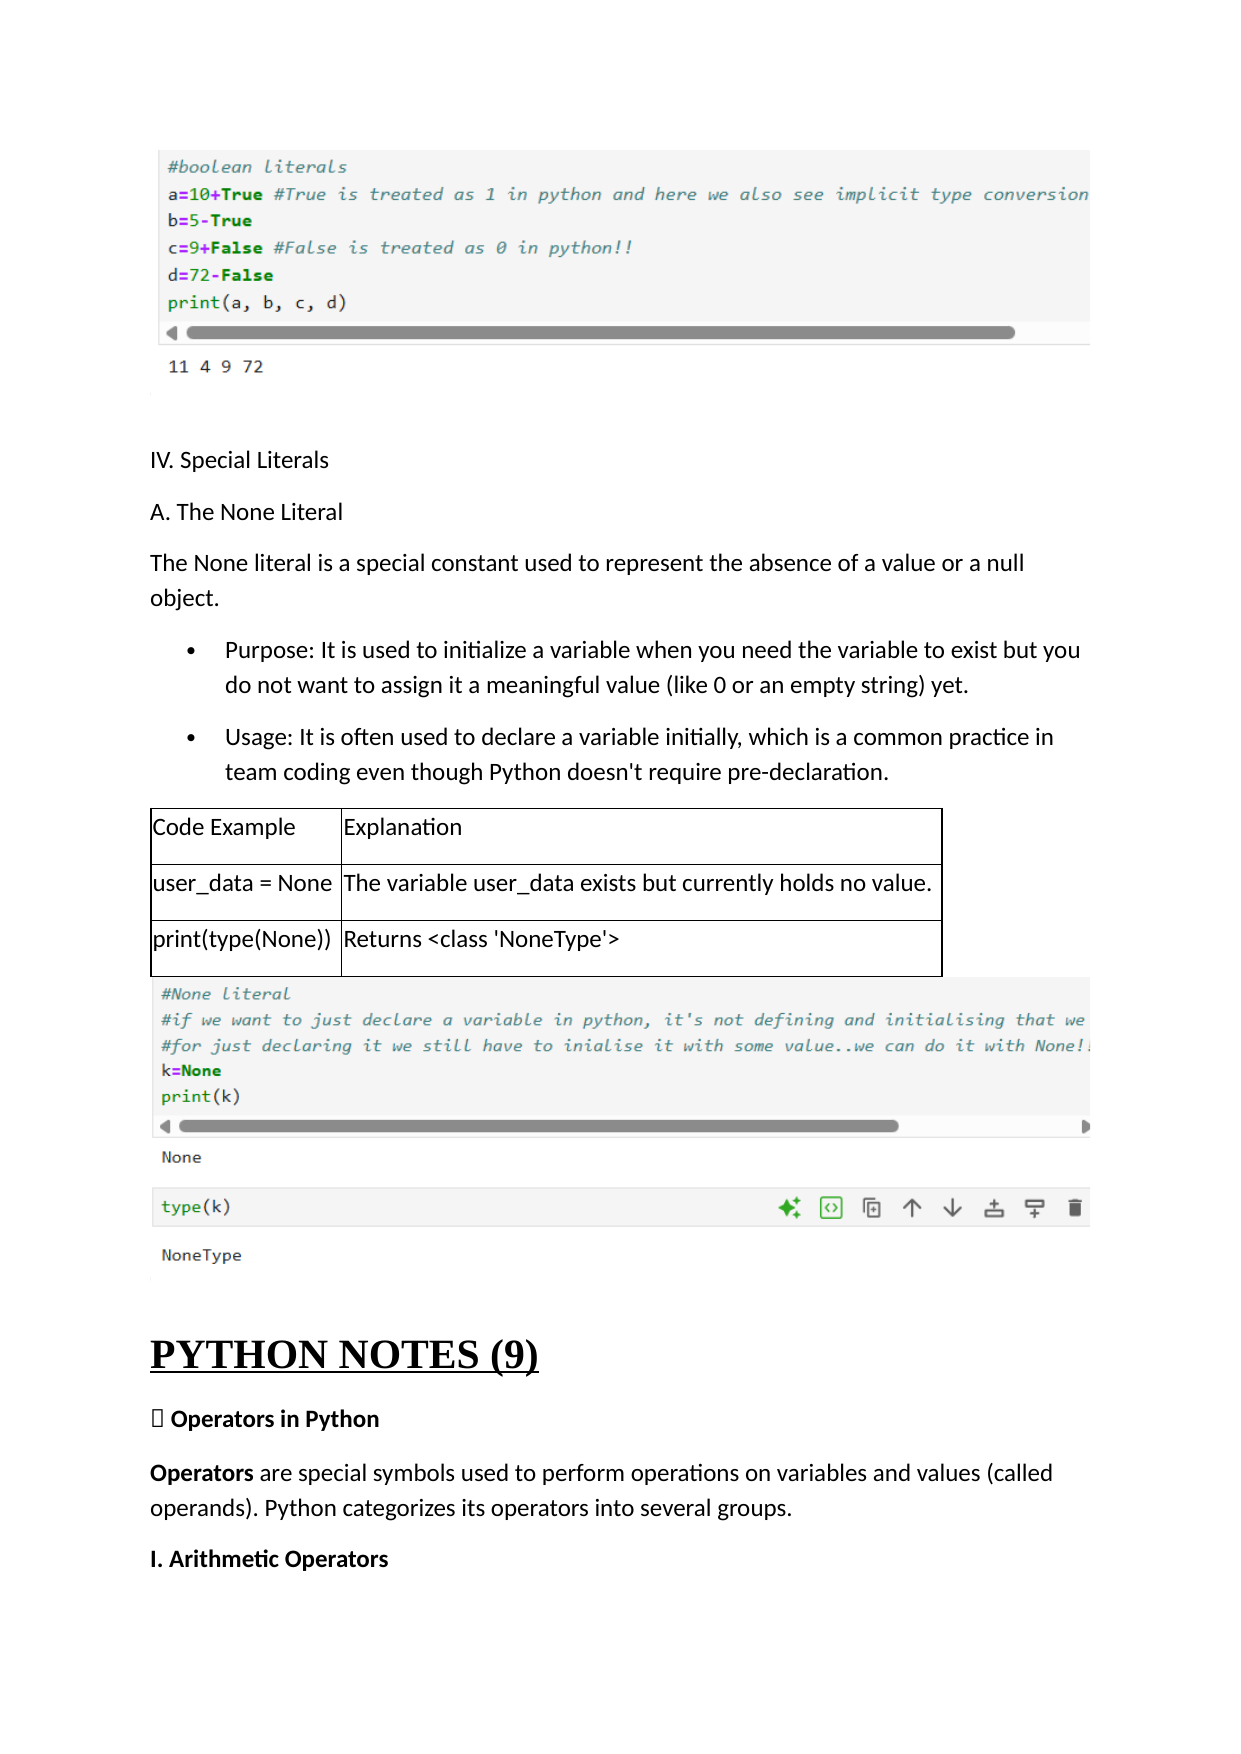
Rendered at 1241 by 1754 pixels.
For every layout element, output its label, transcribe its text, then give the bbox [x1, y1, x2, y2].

text The None literal is a special constant used to represent the absence of a value or a null object. [150, 547, 1090, 613]
list Purpose: It is used to initialize a variable when you need the variable to exist but you do not want to assign it a meaningful value (like 0 or an empty string) yet. [187, 634, 1090, 700]
picture [150, 150, 1091, 388]
table_cell The variable user_data exists but currently holds no value. [342, 865, 941, 920]
list Usage: It is often used to declare a variable initially, which is a common practice in team coding even though Python doesn't require pre-declaration. [187, 721, 1090, 786]
text 📝 Operators in Python [150, 1401, 1090, 1435]
table_cell Returns <class 'NoneType'> [342, 921, 941, 976]
text A. The None Literal [150, 496, 1090, 526]
picture [150, 977, 1091, 1273]
table_cell user_data = None [152, 865, 341, 920]
table_cell print(type(None)) [152, 921, 341, 976]
table_header Explanation [342, 809, 941, 864]
text Operators are special symbols used to perform operations on variables and values (called operands). Python categorizes its operators into several groups. [150, 1457, 1090, 1522]
table_header Code Example [152, 809, 341, 864]
text PYTHON NOTES (9) [150, 1329, 1090, 1377]
text IV. Special Literals [150, 444, 1090, 475]
text I. Arithmetic Operators [150, 1543, 1090, 1574]
